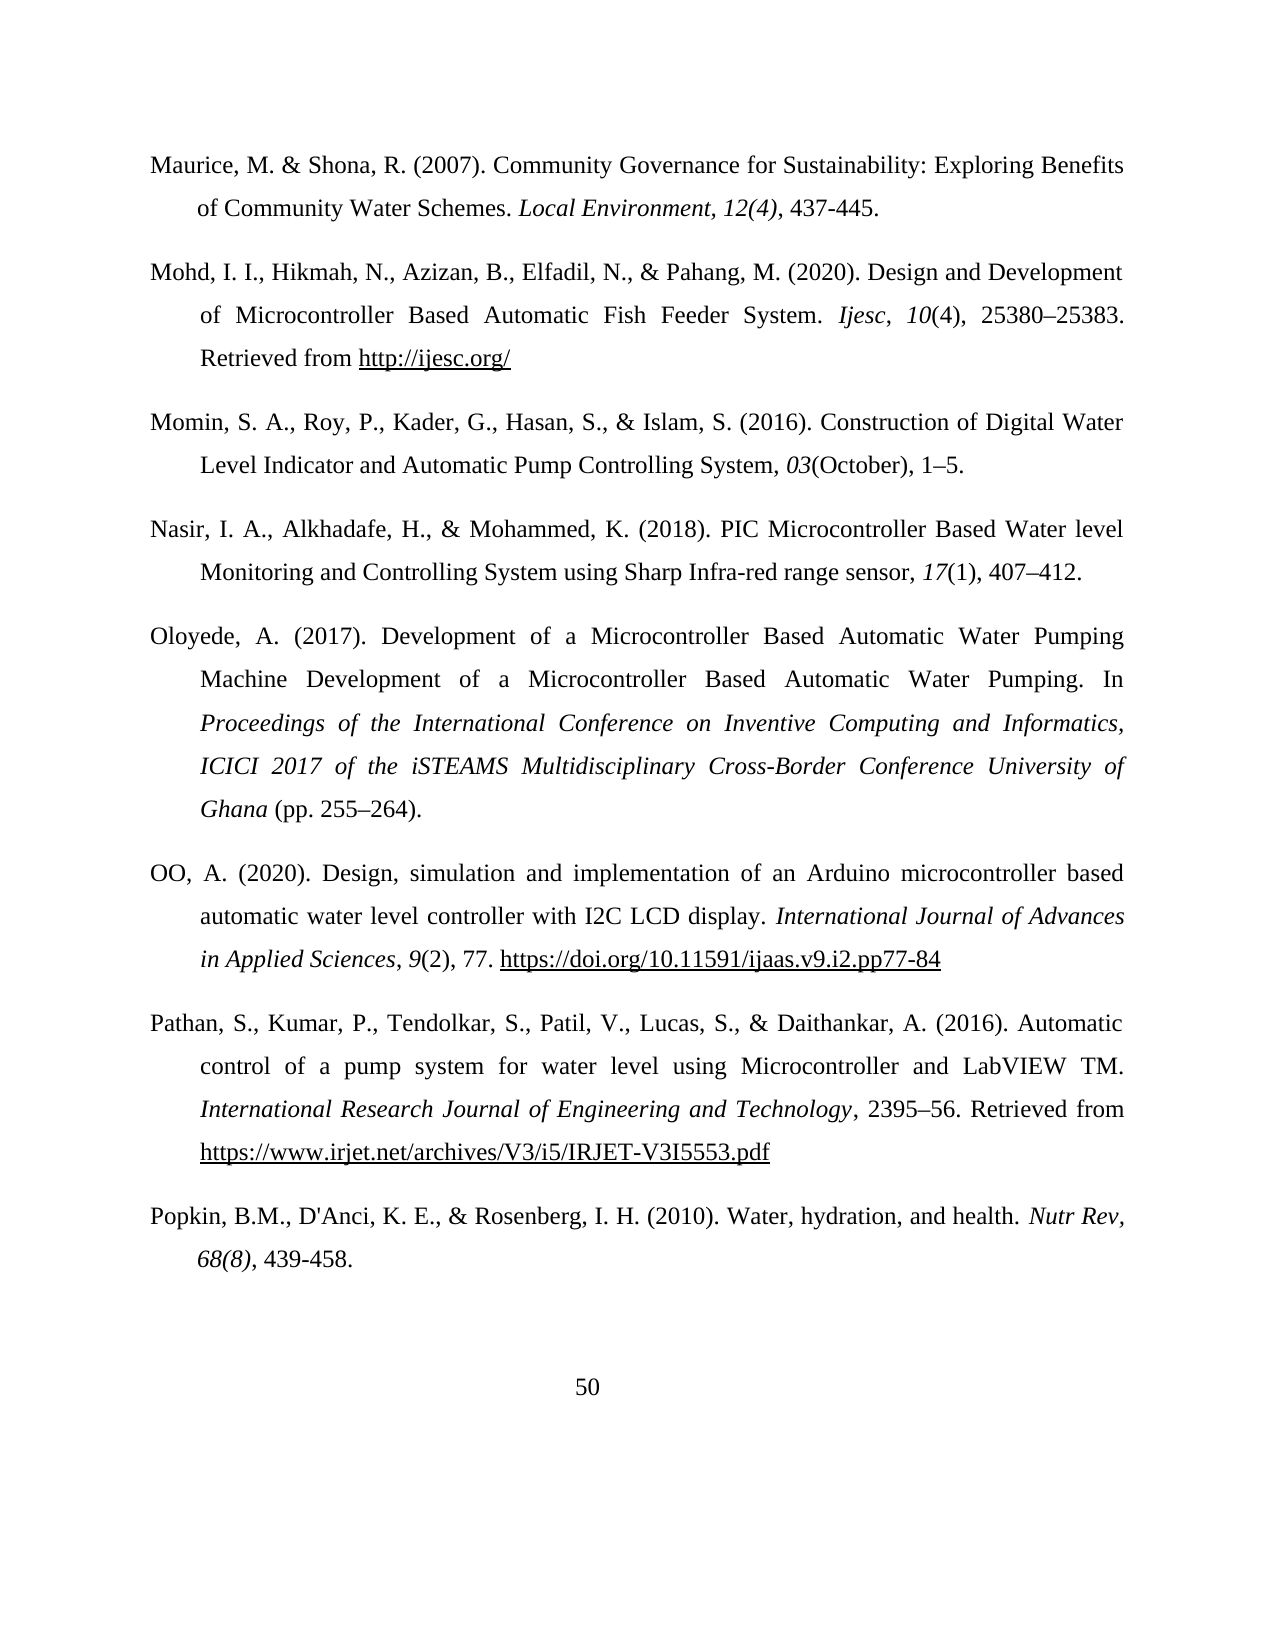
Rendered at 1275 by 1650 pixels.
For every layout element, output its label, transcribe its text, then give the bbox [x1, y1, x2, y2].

text Mohd, I. I., Hikmah, N., Azizan, B., Elfadil, N., & Pahang, M. (2020). Design and Development of Microcontroller Based Automatic Fish Feeder System. Ijesc, 10(4), 25380–25383. Retrieved from http://ijesc.org/ [150, 257, 1125, 372]
text OO, A. (2020). Design, simulation and implementation of an Arduino microcontroller based automatic water level controller with I2C LCD display. International Journal of Advances in Applied Sciences, 9(2), 77. https://doi.org/10.11591/ijaas.v9.i2.pp77-84 [150, 858, 1125, 973]
text 50 [150, 1372, 1125, 1401]
text Popkin, B.M., D'Anci, K. E., & Rosenberg, I. H. (2010). Water, hydration, and health. Nutr Rev, 68(8), 439-458. [150, 1201, 1125, 1273]
text Momin, S. A., Roy, P., Kader, G., Hasan, S., & Islam, S. (2016). Construction of Digital Water Level Indicator and Automatic Pump Controlling System, 03(October), 1–5. [150, 407, 1125, 479]
text Nasir, I. A., Alkhadafe, H., & Mohammed, K. (2018). PIC Microcontroller Based Water level Monitoring and Controlling System using Sharp Infra-red range sensor, 17(1), 407–412. [150, 514, 1125, 586]
text Oloyede, A. (2017). Development of a Microcontroller Based Automatic Water Pumping Machine Development of a Microcontroller Based Automatic Water Pumping. In Proceedings of the International Conference on Inventive Computing and Informatics, ICICI 2017 of the iSTEAMS Multidisciplinary Cross-Border Conference University of Ghana (pp. 255–264). [150, 621, 1125, 823]
text Pathan, S., Kumar, P., Tendolkar, S., Patil, V., Lucas, S., & Daithankar, A. (2016). Automatic control of a pump system for water level using Microcontroller and LabVIEW TM. International Research Journal of Engineering and Technology, 2395–56. Retrieved from https://www.irjet.net/archives/V3/i5/IRJET-V3I5553.pdf [150, 1008, 1125, 1166]
text Maurice, M. & Shona, R. (2007). Community Governance for Sustainability: Exploring Benefits of Community Water Schemes. Local Environment, 12(4), 437-445. [150, 150, 1125, 222]
